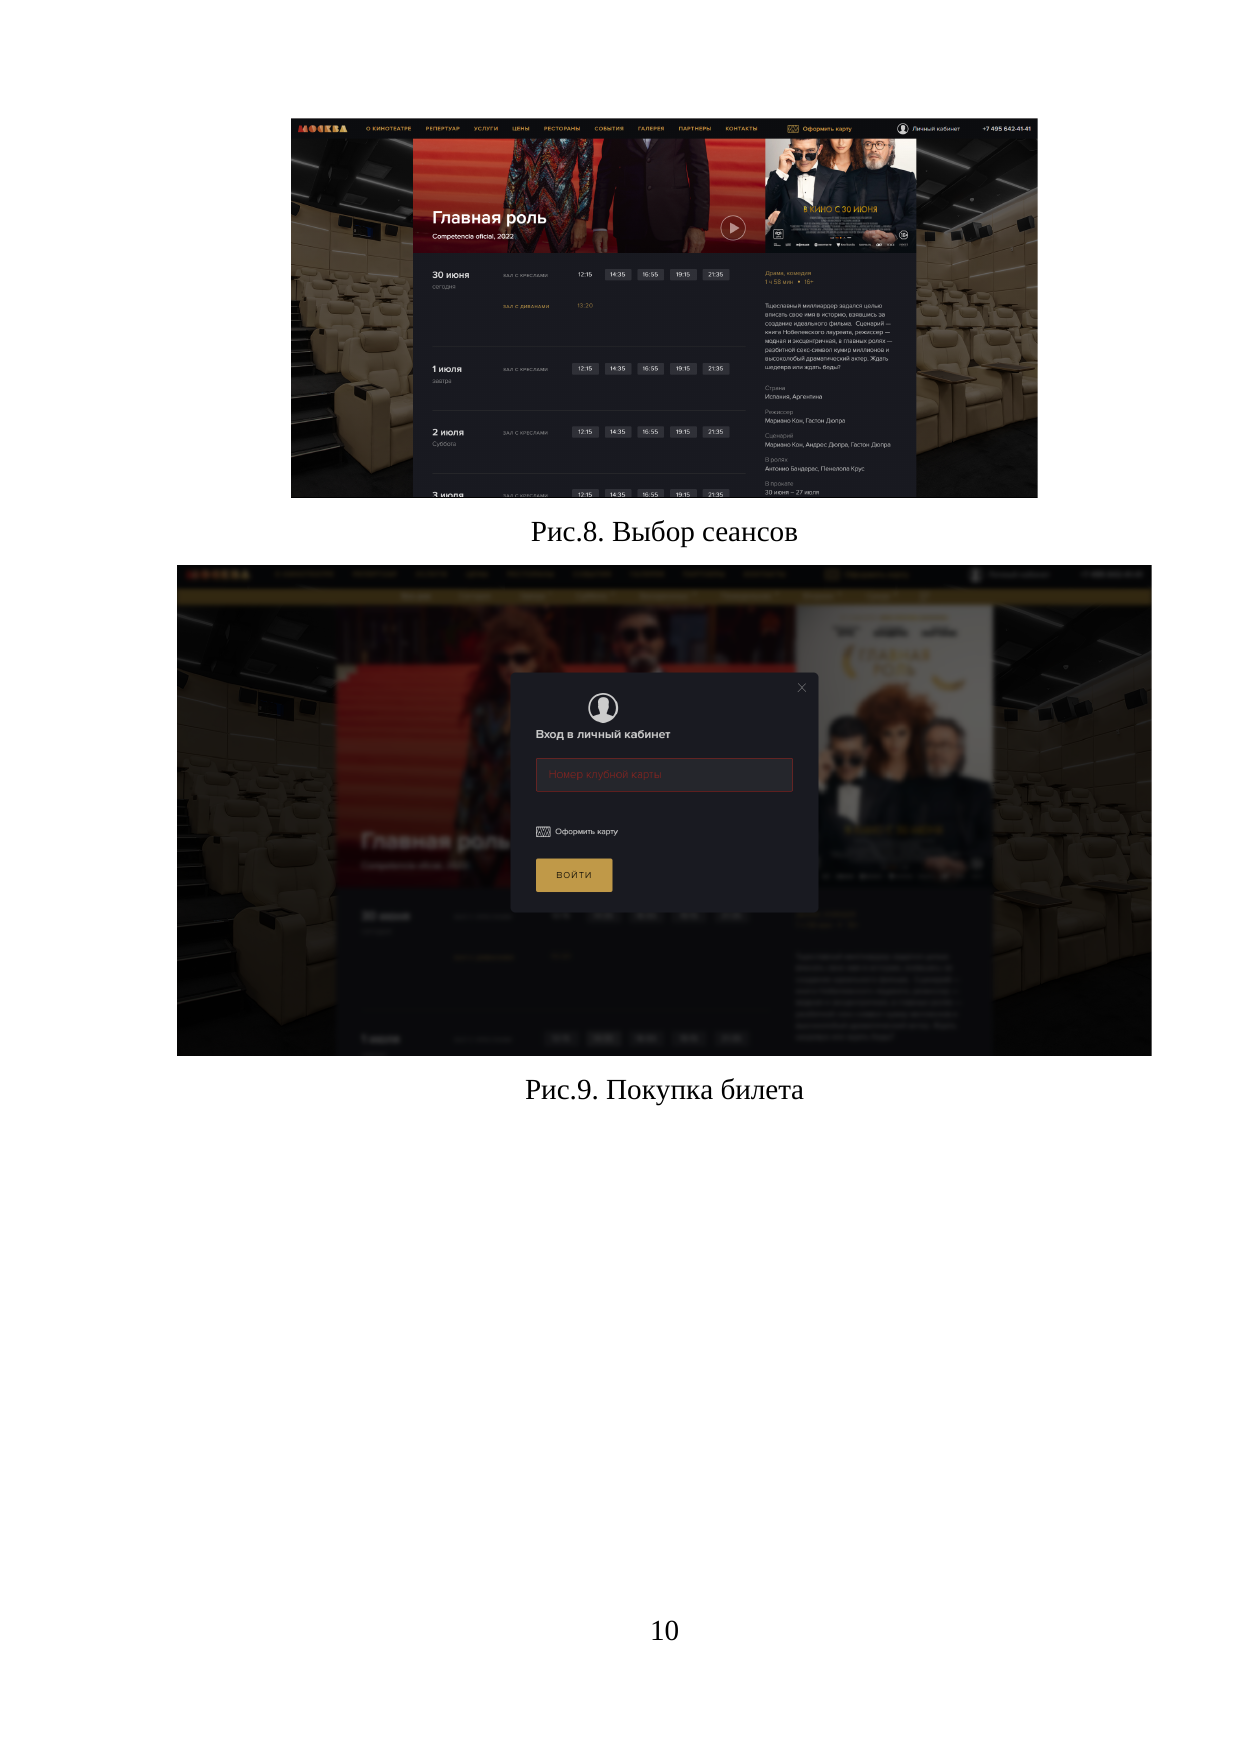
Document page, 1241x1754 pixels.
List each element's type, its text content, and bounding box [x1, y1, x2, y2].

text Рис.8. Выбор сеансов [177, 514, 1152, 548]
picture [177, 565, 1152, 1056]
picture [291, 118, 1038, 498]
text Рис.9. Покупка билета [177, 1072, 1152, 1105]
